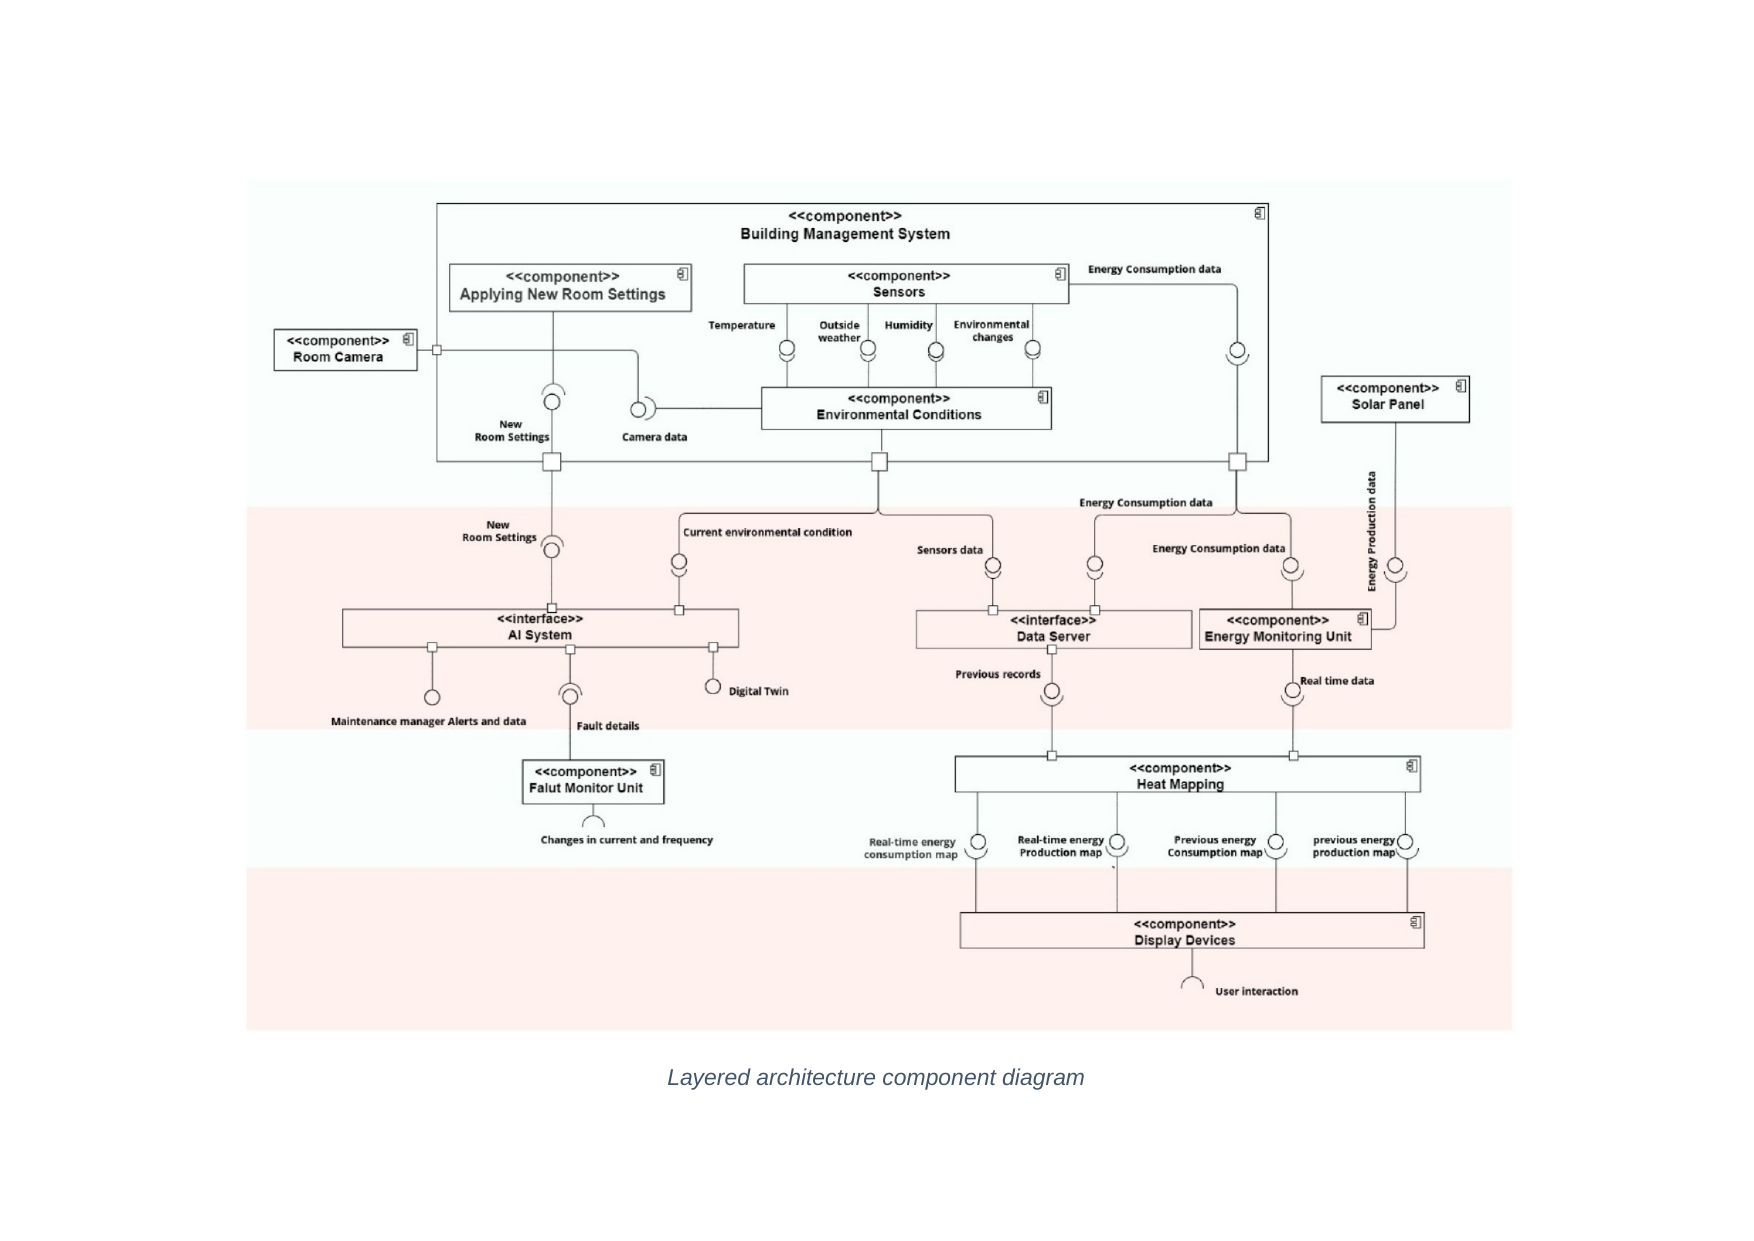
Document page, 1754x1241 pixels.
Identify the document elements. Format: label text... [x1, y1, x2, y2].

text Layered architecture component diagram [150, 1064, 1604, 1090]
picture [227, 150, 1527, 1045]
